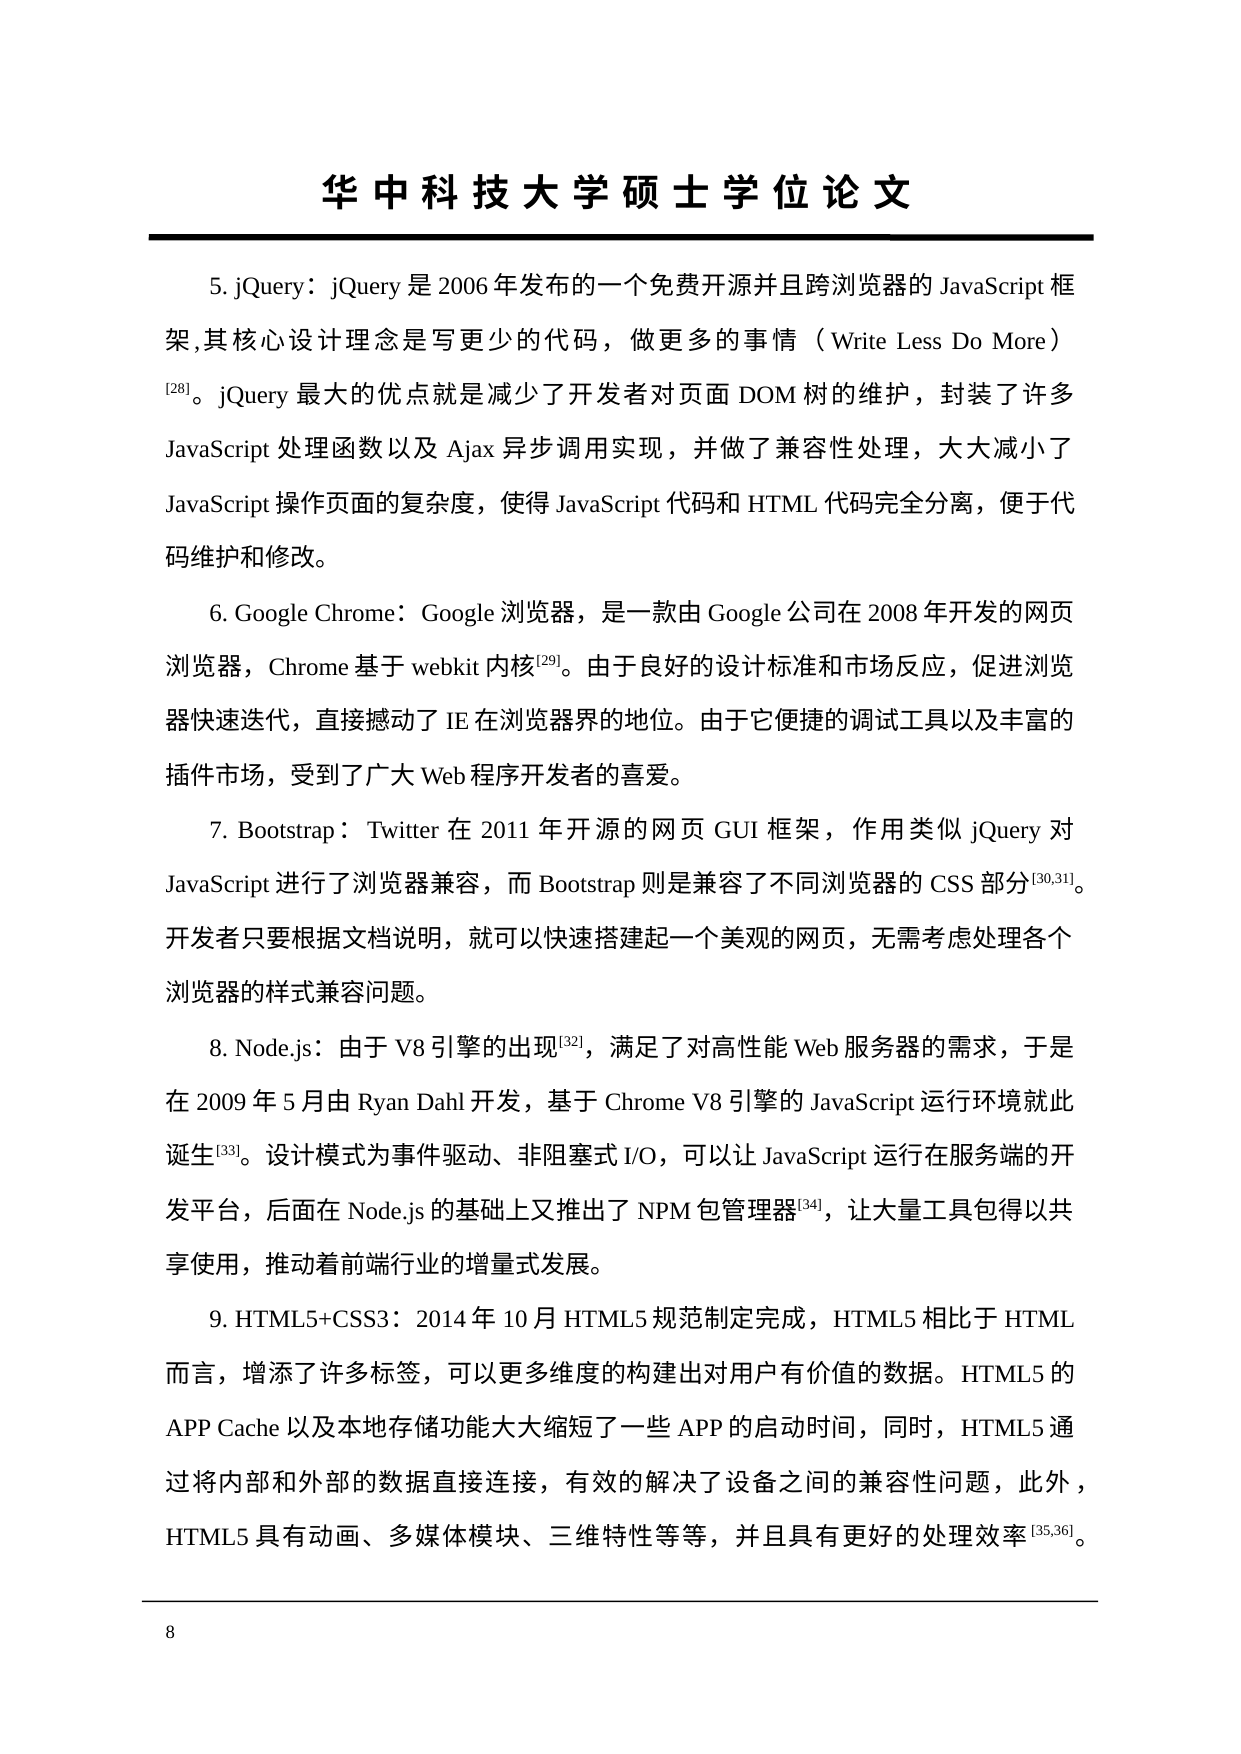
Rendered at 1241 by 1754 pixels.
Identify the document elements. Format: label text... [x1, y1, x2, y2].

text 5. jQuery：jQuery是2006年发布的一个免费开源并且跨浏览器的JavaScript框架,其核心设计理念是写更少的代码，做更多的事情（Write Less Do More）[28]。jQuery最大的优点就是减少了开发者对页面DOM树的维护，封装了许多JavaScript处理函数以及Ajax异步调用实现，并做了兼容性处理，大大减小了JavaScript操作页面的复杂度，使得JavaScript 代码和 HTML 代码完全分离，便于代码维护和修改。 [165, 266, 1075, 574]
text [165, 1299, 1075, 1553]
text 7. Bootstrap：Twitter在2011年开源的网页GUI框架，作用类似jQuery对JavaScript进行了浏览器兼容，而Bootstrap则是兼容了不同浏览器的CSS部分[30,31]。开发者只要根据文档说明，就可以快速搭建起一个美观的网页，无需考虑处理各个浏览器的样式兼容问题。 [165, 809, 1075, 1009]
text 6. Google Chrome：Google浏览器，是一款由Google公司在2008年开发的网页浏览器，Chrome基于webkit内核[29]。由于良好的设计标准和市场反应，促进浏览器快速迭代，直接撼动了IE在浏览器界的地位。由于它便捷的调试工具以及丰富的插件市场，受到了广大Web程序开发者的喜爱。 [165, 592, 1075, 791]
text 8. Node.js：由于V8引擎的出现[32]，满足了对高性能Web服务器的需求，于是在2009年5月由Ryan Dahl开发，基于Chrome V8引擎的JavaScript运行环境就此诞生[33]。设计模式为事件驱动、非阻塞式I/O，可以让JavaScript 运行在服务端的开发平台，后面在Node.js的基础上又推出了NPM包管理器[34]，让大量工具包得以共享使用，推动着前端行业的增量式发展。 [165, 1027, 1075, 1281]
